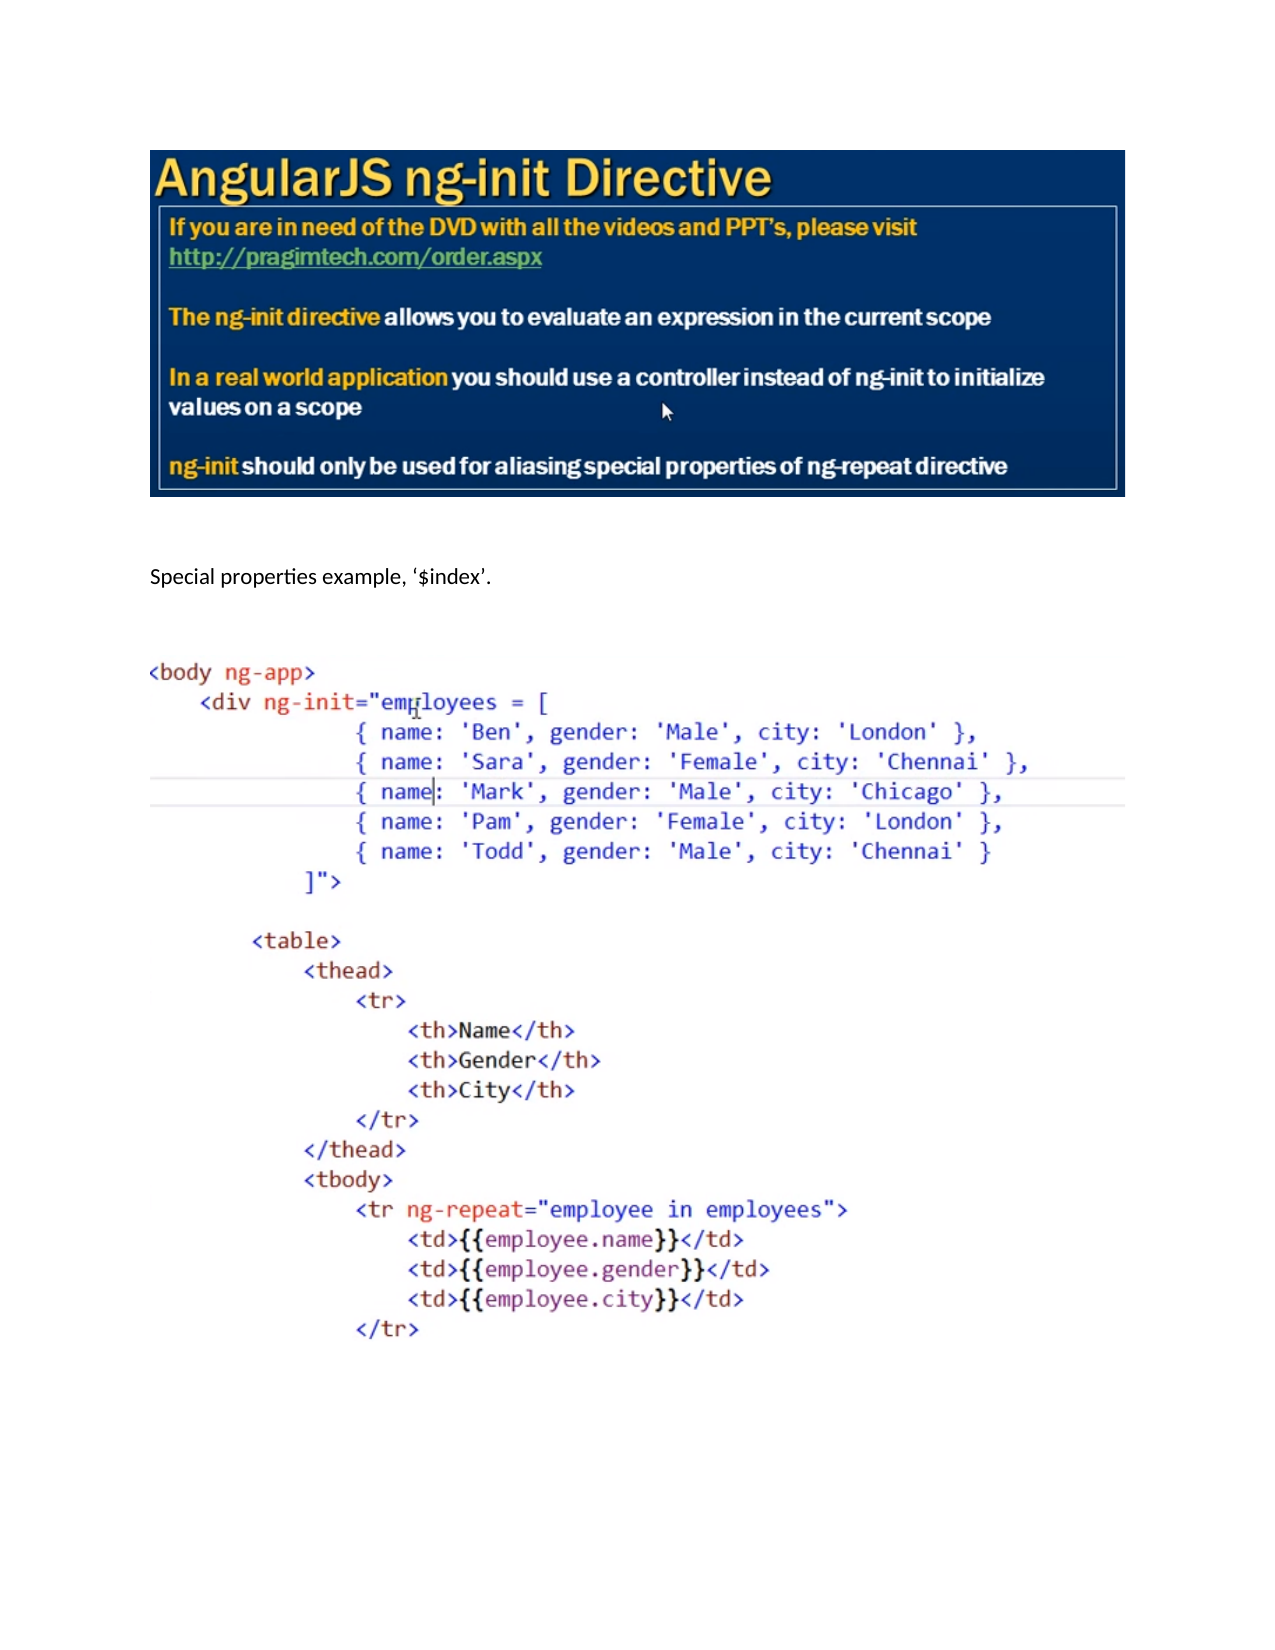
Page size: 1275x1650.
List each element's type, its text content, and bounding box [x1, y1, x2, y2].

picture [150, 655, 1125, 1342]
text Special properties example, ‘$index’. [150, 562, 1125, 590]
picture [150, 150, 1125, 497]
